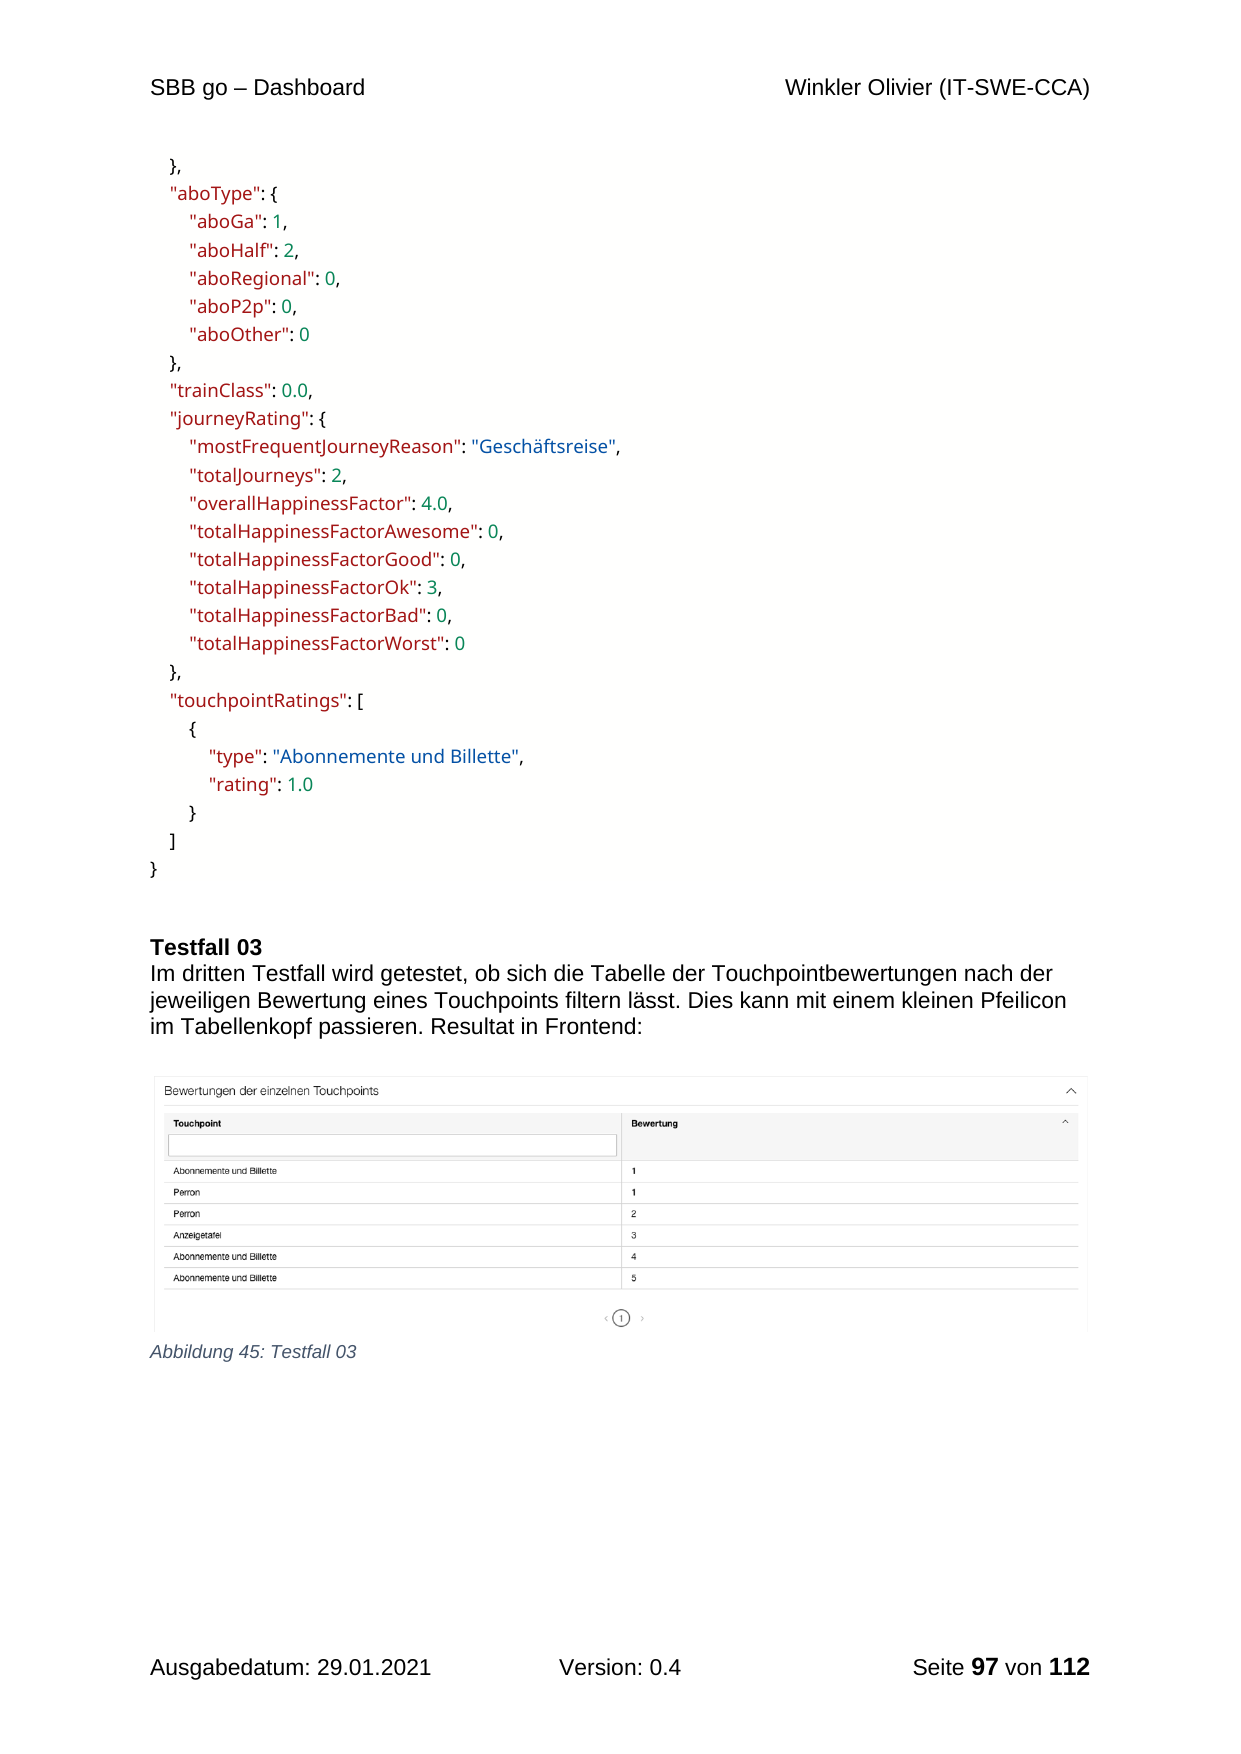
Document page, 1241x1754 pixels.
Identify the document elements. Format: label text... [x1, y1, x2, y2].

text }, [150, 347, 1090, 375]
text "totalHappinessFactorOk": 3, [150, 572, 1090, 600]
text "aboHalf": 2, [150, 234, 1090, 262]
text Im dritten Testfall wird getestet, ob sich die Tabelle der Touchpointbewertungen nach der jeweiligen Bewertung eines Touchpoints filtern lässt. Dies kann mit einem kleinen Pfeilicon im Tabellenkopf passieren. Resultat in Frontend: [150, 960, 1090, 1039]
text "trainClass": 0.0, [150, 375, 1090, 403]
text "totalHappinessFactorBad": 0, [150, 600, 1090, 628]
text "totalHappinessFactorWorst": 0 [150, 628, 1090, 656]
picture [150, 1072, 1087, 1331]
text }, [150, 656, 1090, 684]
text "totalHappinessFactorAwesome": 0, [150, 516, 1090, 544]
text } [150, 853, 1090, 881]
text "overallHappinessFactor": 4.0, [150, 487, 1090, 516]
text "aboType": { [150, 178, 1090, 206]
text "journeyRating": { [150, 403, 1090, 431]
text "mostFrequentJourneyReason": "Geschäftsreise", [150, 431, 1090, 459]
text "aboP2p": 0, [150, 291, 1090, 319]
text } [150, 797, 1090, 825]
text "aboGa": 1, [150, 206, 1090, 234]
text "aboOther": 0 [150, 319, 1090, 347]
text "type": "Abonnemente und Billette", [150, 741, 1090, 769]
text "touchpointRatings": [ [150, 684, 1090, 712]
text "totalHappinessFactorGood": 0, [150, 544, 1090, 572]
text }, [150, 150, 1090, 178]
text "aboRegional": 0, [150, 262, 1090, 291]
text "rating": 1.0 [150, 769, 1090, 797]
text "totalJourneys": 2, [150, 459, 1090, 487]
text ] [150, 825, 1090, 853]
text { [150, 712, 1090, 741]
text Testfall 03 [150, 934, 1090, 960]
